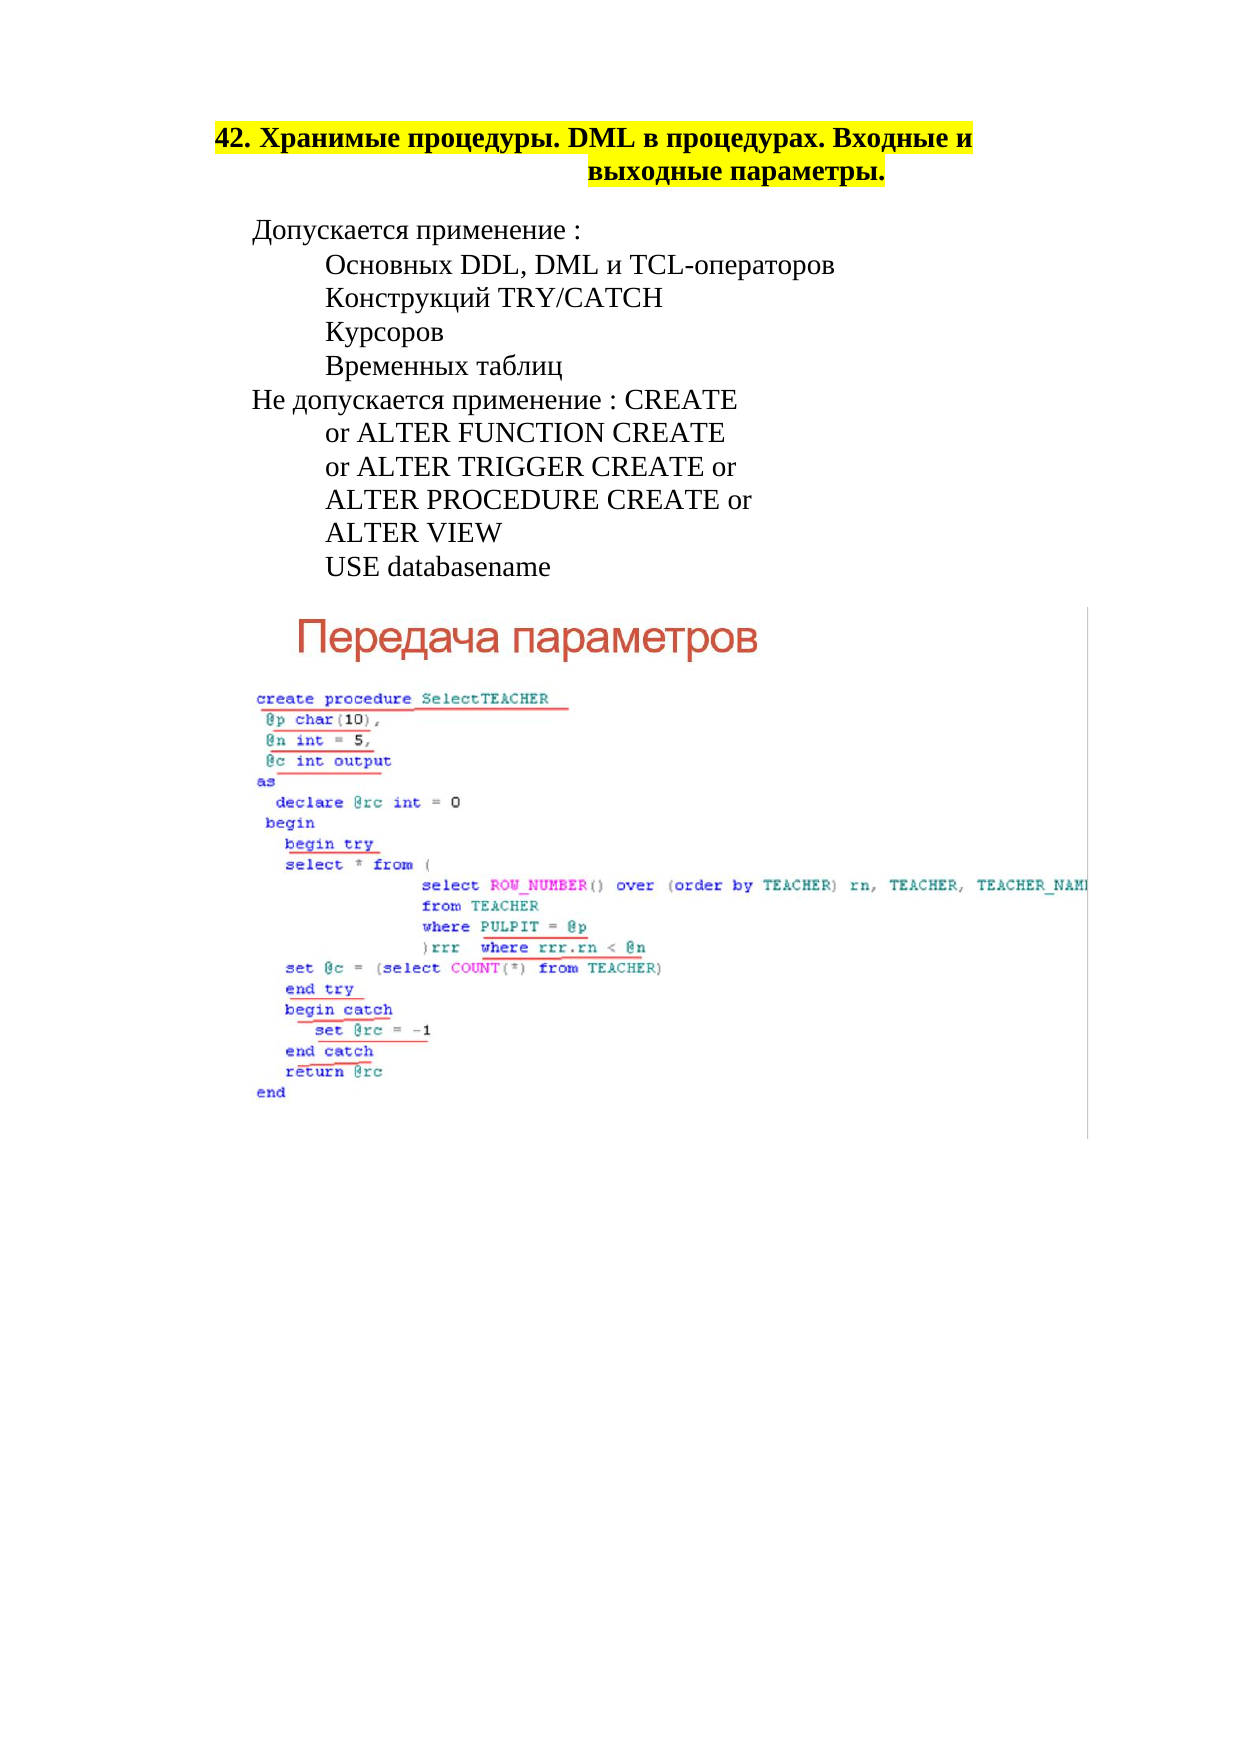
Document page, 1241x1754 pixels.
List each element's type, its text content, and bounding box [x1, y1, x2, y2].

picture [251, 607, 1089, 1139]
list Хранимые процедуры. DML в процедурах. Входные и выходные параметры. [214, 143, 588, 187]
text Временных таблиц [325, 348, 1114, 381]
text USE databasename [325, 549, 1114, 582]
list Хранимые процедуры. DML в процедурах. Входные и выходные параметры. [885, 122, 1114, 187]
text Не допускается применение : CREATE or ALTER FUNCTION CREATE or ALTER TRIGGER CREATE or ALTER PROCEDURE CREATE or ALTER VIEW [251, 383, 752, 549]
text Допускается применение : [252, 212, 1114, 246]
text Курсоров [325, 314, 835, 348]
text Основных DDL, DML и TCL-операторов Конструкций TRY/CATCH [325, 247, 835, 314]
